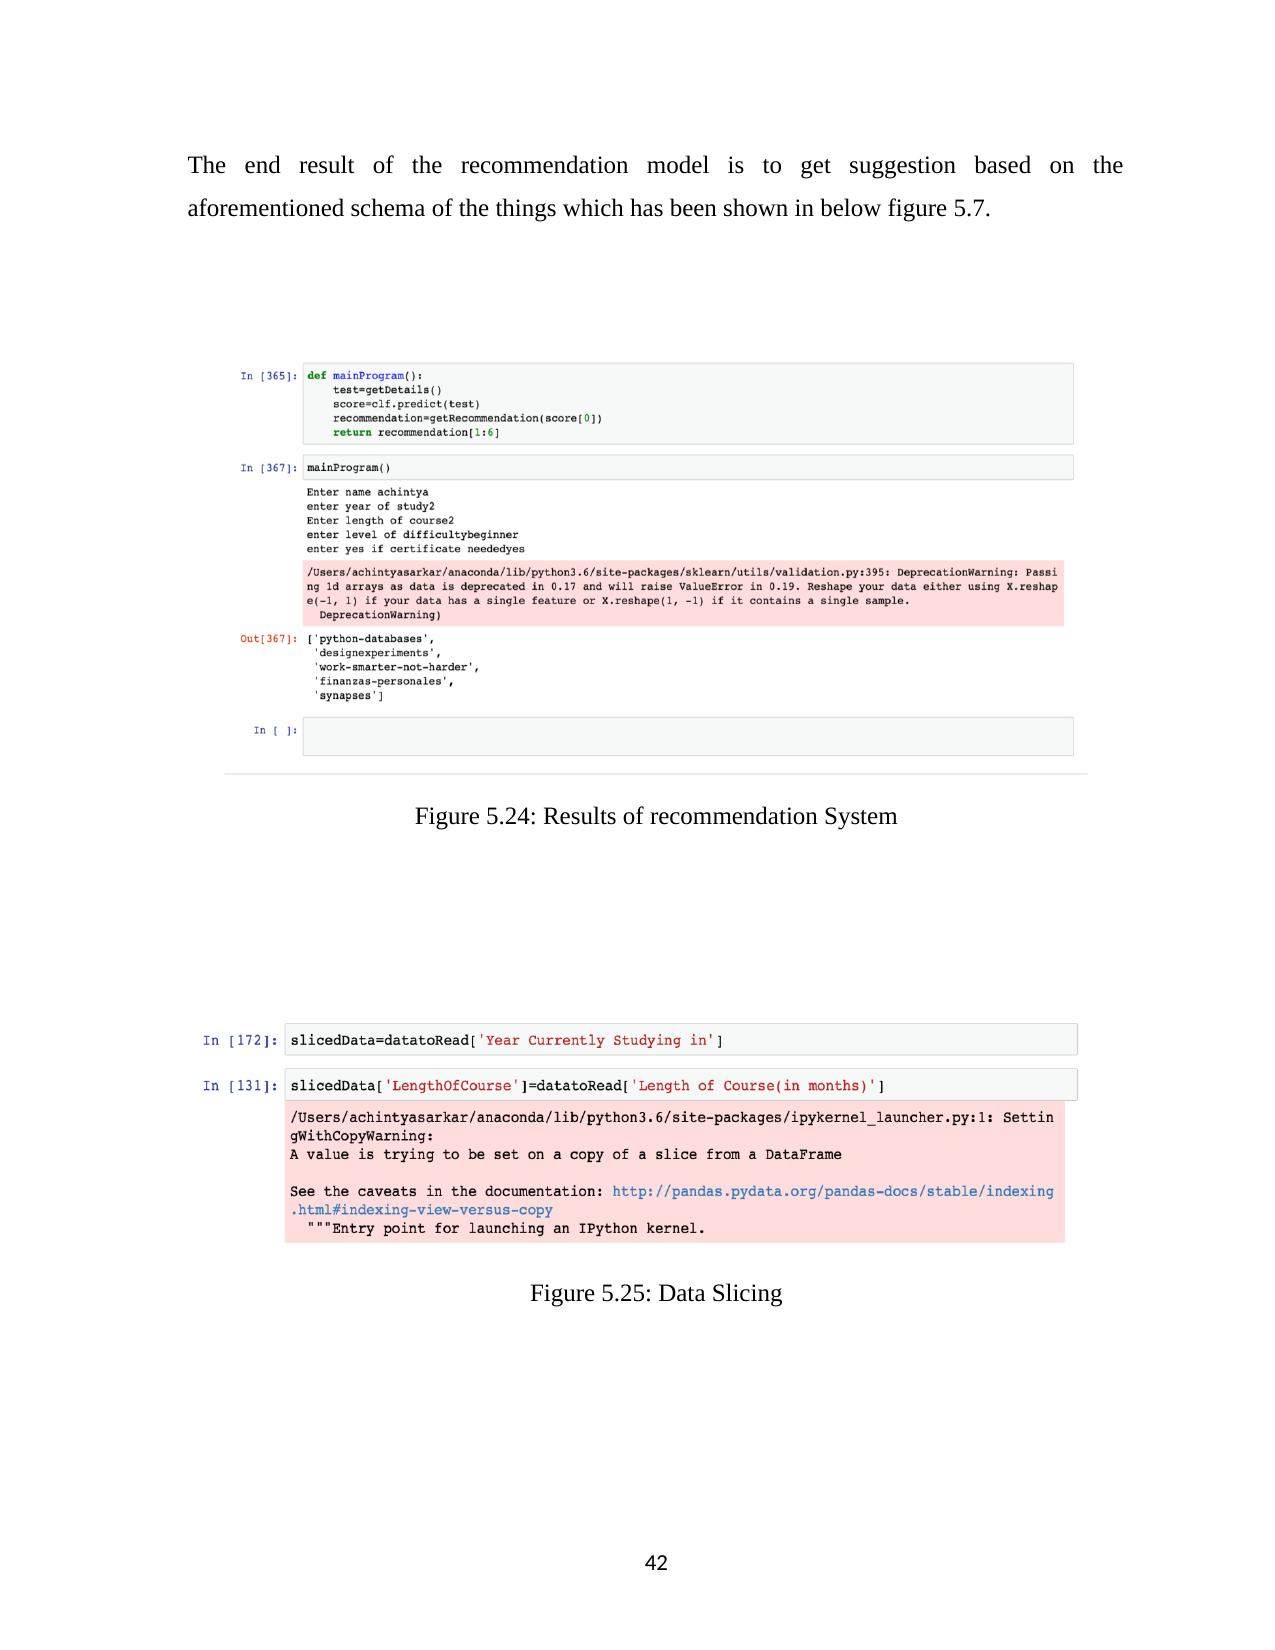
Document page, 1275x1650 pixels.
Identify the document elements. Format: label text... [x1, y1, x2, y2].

picture [224, 360, 1088, 775]
text Figure 5.24: Results of recommendation System [187, 801, 1125, 830]
text The end result of the recommendation model is to get suggestion based on the aforementioned schema of the things which has been shown in below figure 5.7. [187, 150, 1125, 222]
picture [187, 1023, 1087, 1252]
text Figure 5.25: Data Slicing [187, 1278, 1125, 1306]
